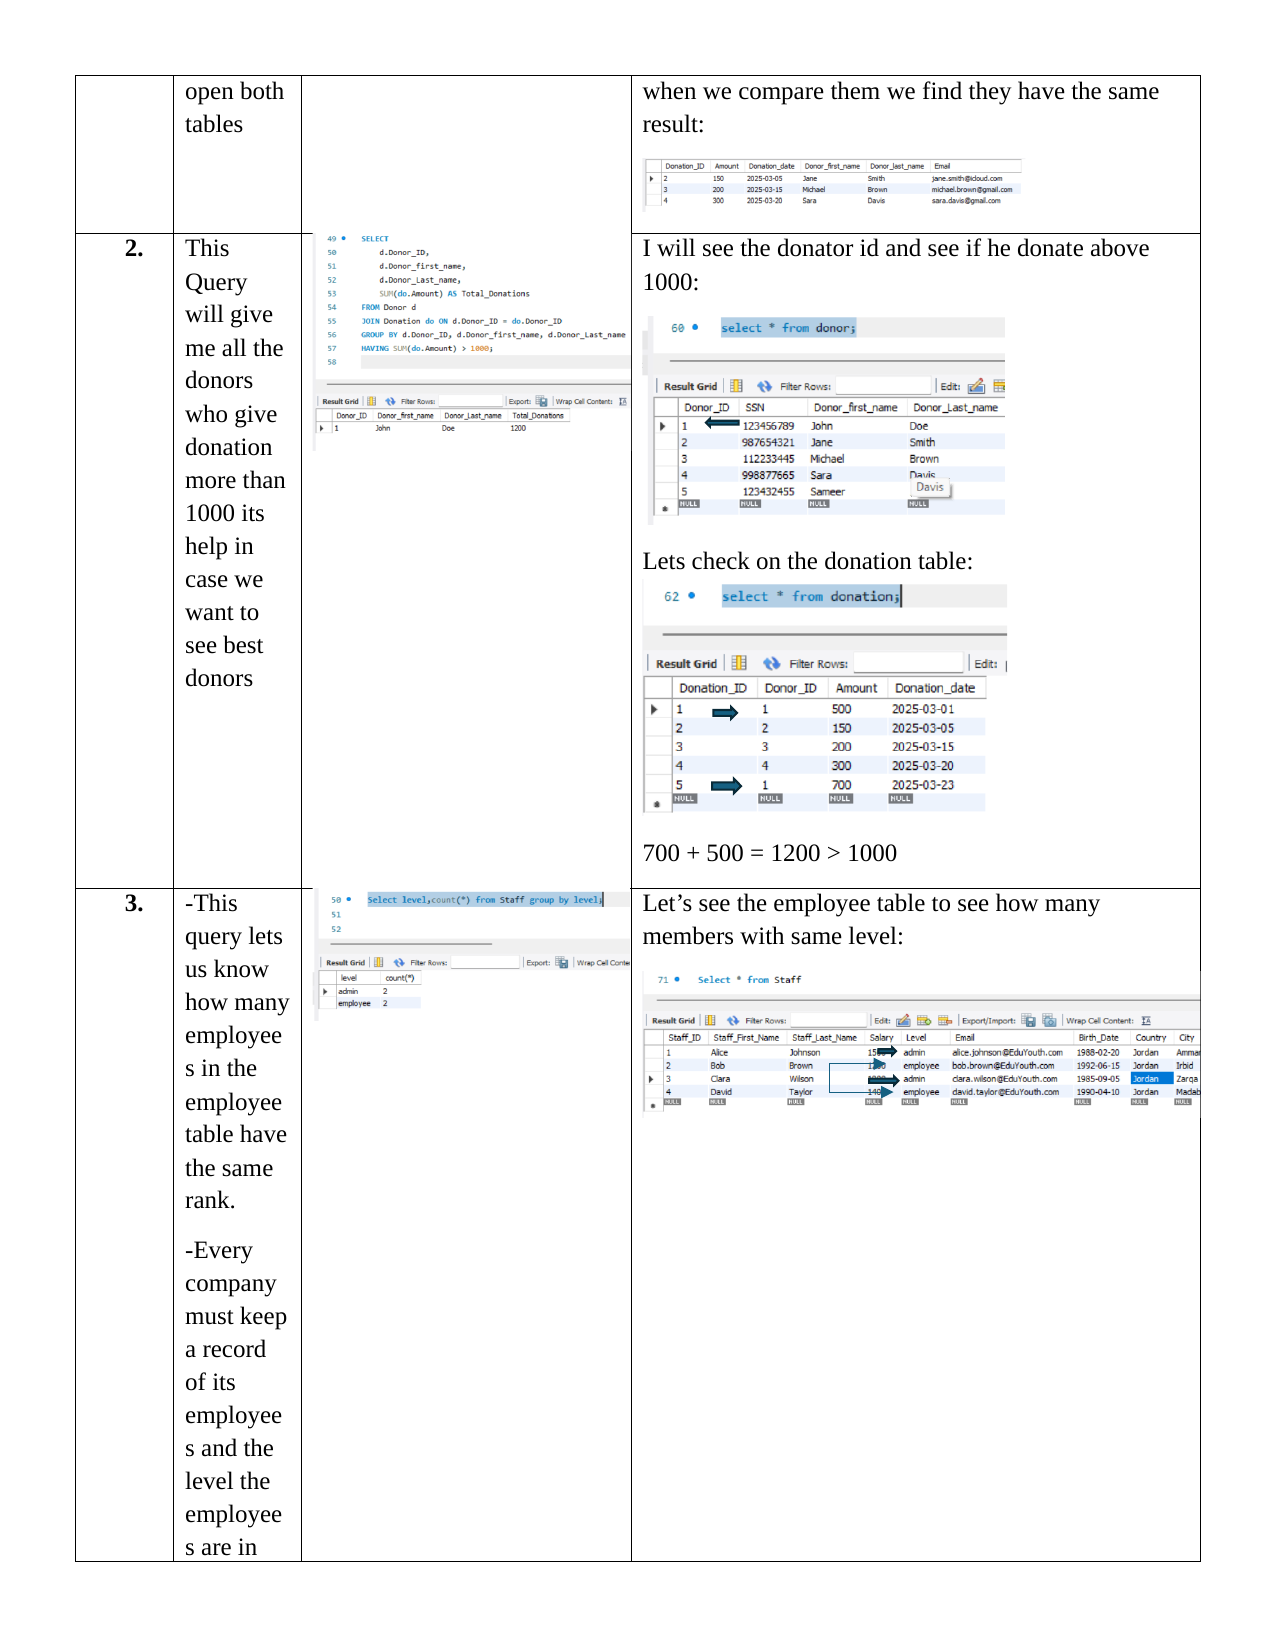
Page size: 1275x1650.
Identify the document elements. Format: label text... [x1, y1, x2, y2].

table_cell [76, 234, 173, 887]
picture [312, 888, 630, 1021]
table_cell This Query will give me all the donors who give donation more than 1000 its help in case we want to see best donors [174, 234, 301, 887]
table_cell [632, 889, 1200, 1561]
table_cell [174, 889, 301, 1561]
picture [642, 316, 1005, 525]
table_cell [76, 889, 173, 1561]
table_cell I will see the donator id and see if he donate above 1000: Lets check on the donation table: 700 + 500 = 1200 > 1000 [632, 234, 1200, 887]
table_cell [632, 76, 1200, 232]
picture [642, 158, 1026, 212]
table_cell [76, 76, 173, 232]
table_cell [302, 76, 631, 232]
picture [642, 579, 1008, 816]
table_cell [302, 889, 631, 1561]
picture [312, 233, 632, 451]
picture [642, 971, 1201, 1118]
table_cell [174, 76, 301, 232]
table_cell [302, 234, 631, 887]
